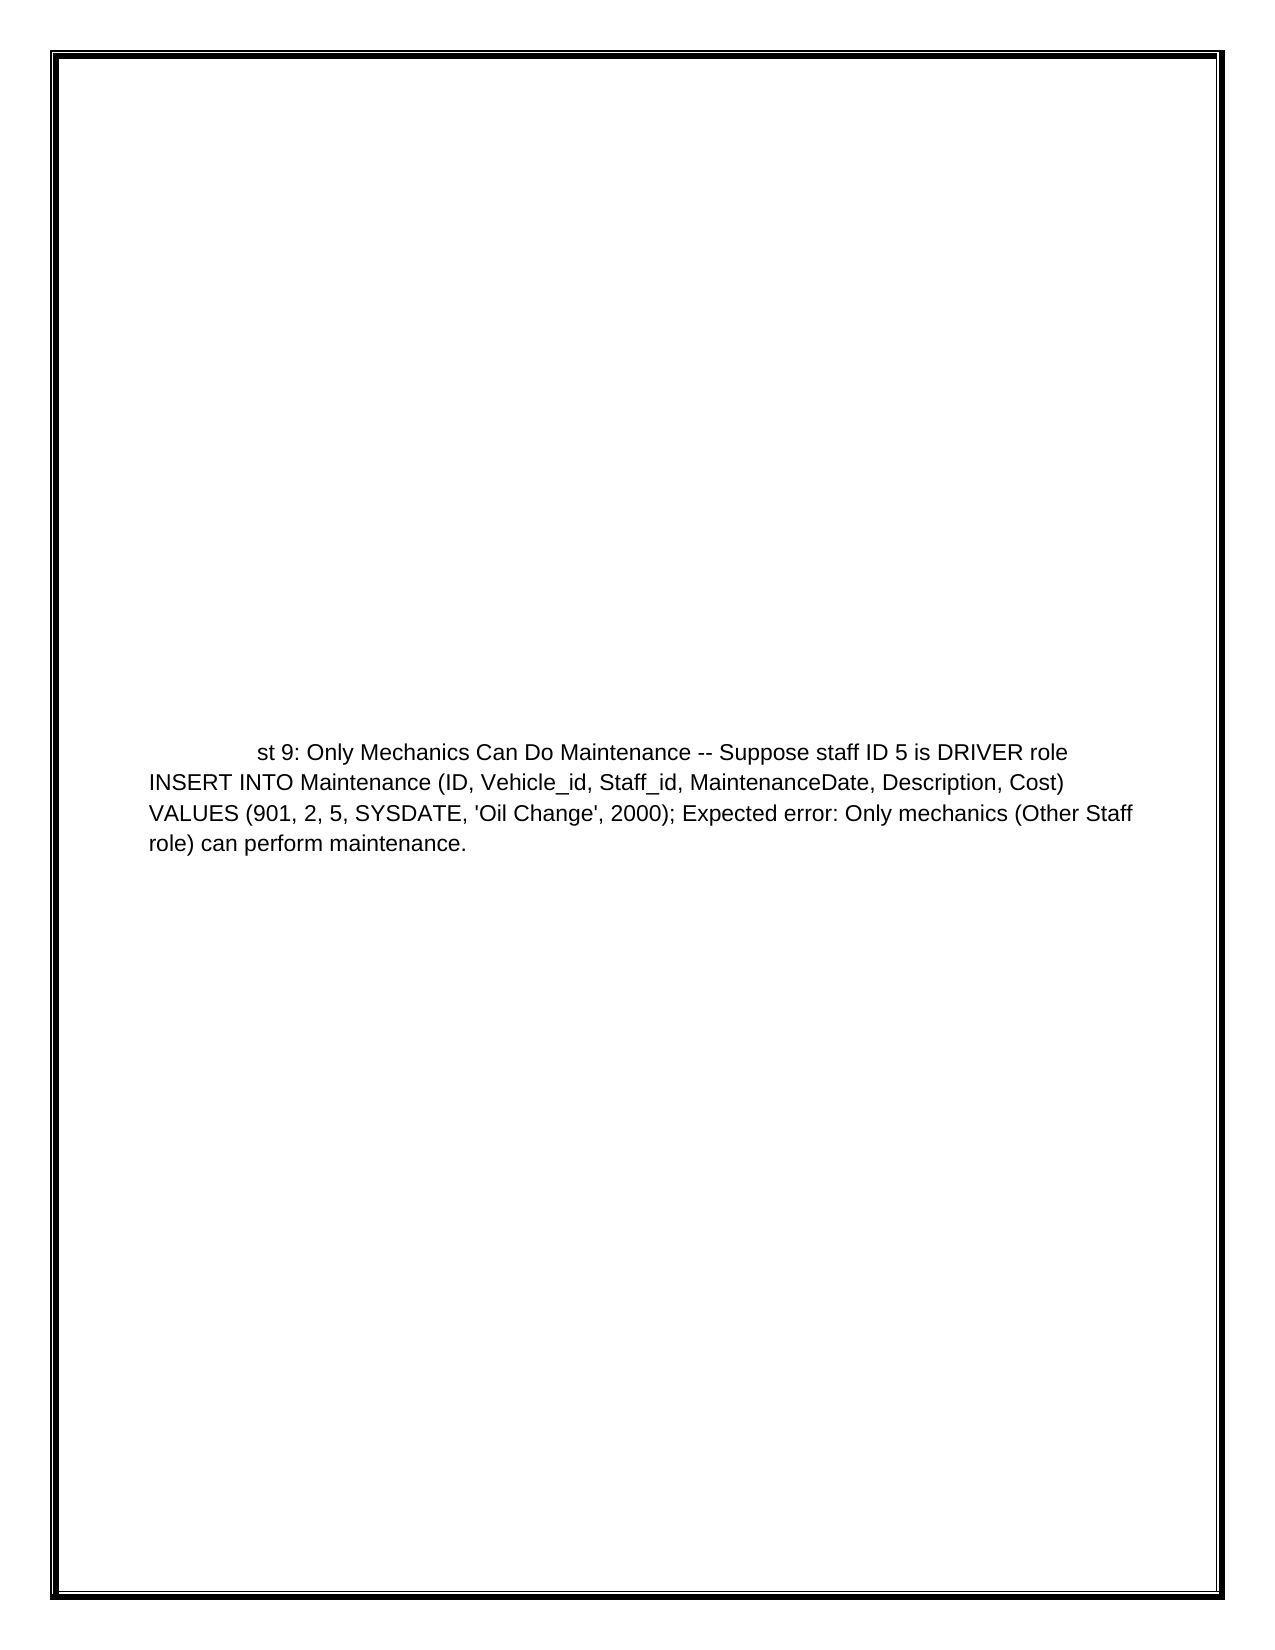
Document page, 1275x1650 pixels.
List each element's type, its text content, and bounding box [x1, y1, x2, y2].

text st 9: Only Mechanics Can Do Maintenance -- Suppose staff ID 5 is DRIVER role INSERT INTO Maintenance (ID, Vehicle_id, Staff_id, MaintenanceDate, Description, Cost) VALUES (901, 2, 5, SYSDATE, 'Oil Change', 2000); Expected error: Only mechanics (Other Staff role) can perform maintenance. [148, 739, 1152, 856]
